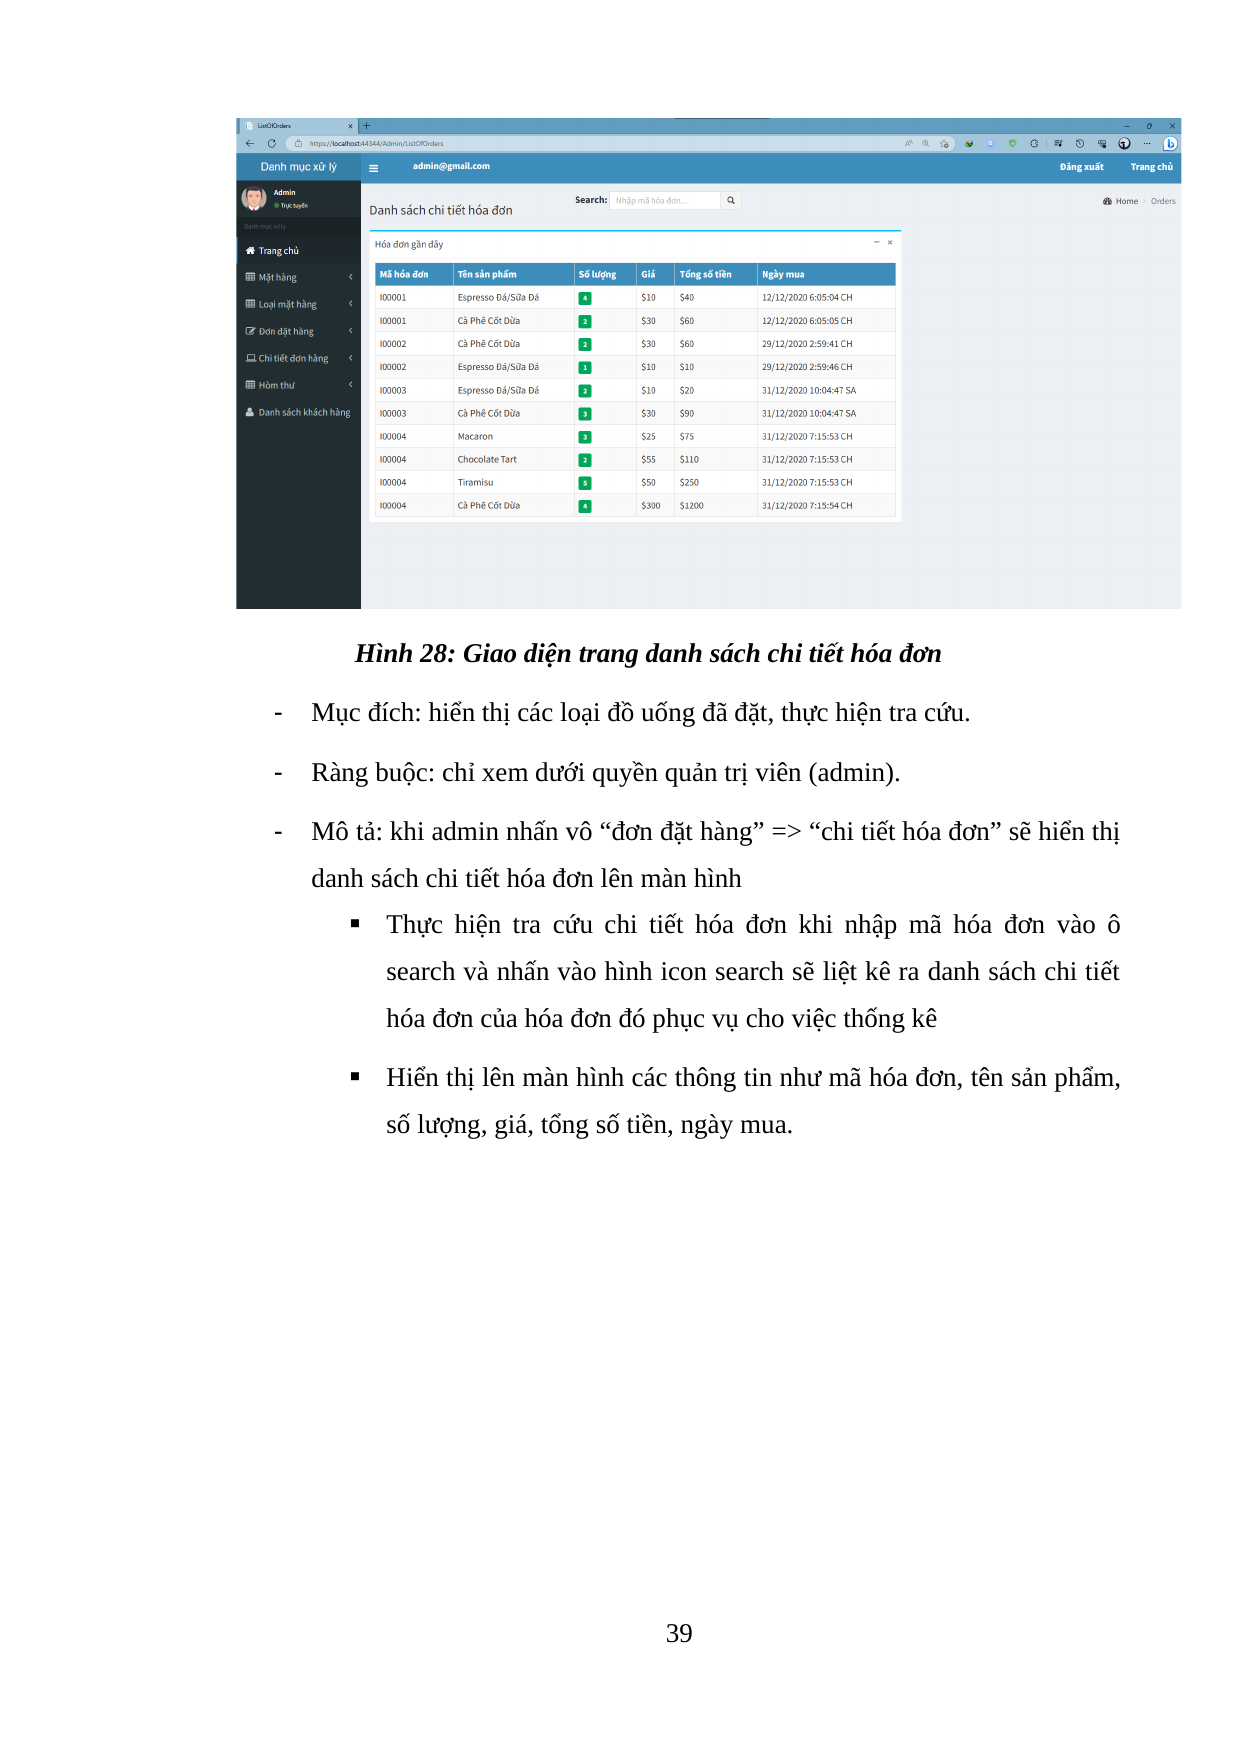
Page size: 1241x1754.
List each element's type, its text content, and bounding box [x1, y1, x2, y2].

picture [236, 118, 1182, 609]
list Mô tả: khi admin nhấn vô “đơn đặt hàng” => “chi tiết hóa đơn” sẽ hiển thị danh sách chi tiết hóa đơn lên màn hình [274, 815, 1122, 893]
list Thực hiện tra cứu chi tiết hóa đơn khi nhập mã hóa đơn vào ô search và nhấn vào hình icon search sẽ liệt kê ra danh sách chi tiết hóa đơn của hóa đơn đó phục vụ cho việc thống kê [349, 908, 1122, 1033]
list Ràng buộc: chỉ xem dưới quyền quản trị viên (admin). [274, 756, 1122, 787]
list Hiển thị lên màn hình các thông tin như mã hóa đơn, tên sản phẩm, số lượng, giá, tổng số tiền, ngày mua. [349, 1061, 1122, 1139]
list Mục đích: hiển thị các loại đồ uống đã đặt, thực hiện tra cứu. [274, 696, 1122, 727]
text Hình 28: Giao diện trang danh sách chi tiết hóa đơn [177, 637, 1122, 668]
